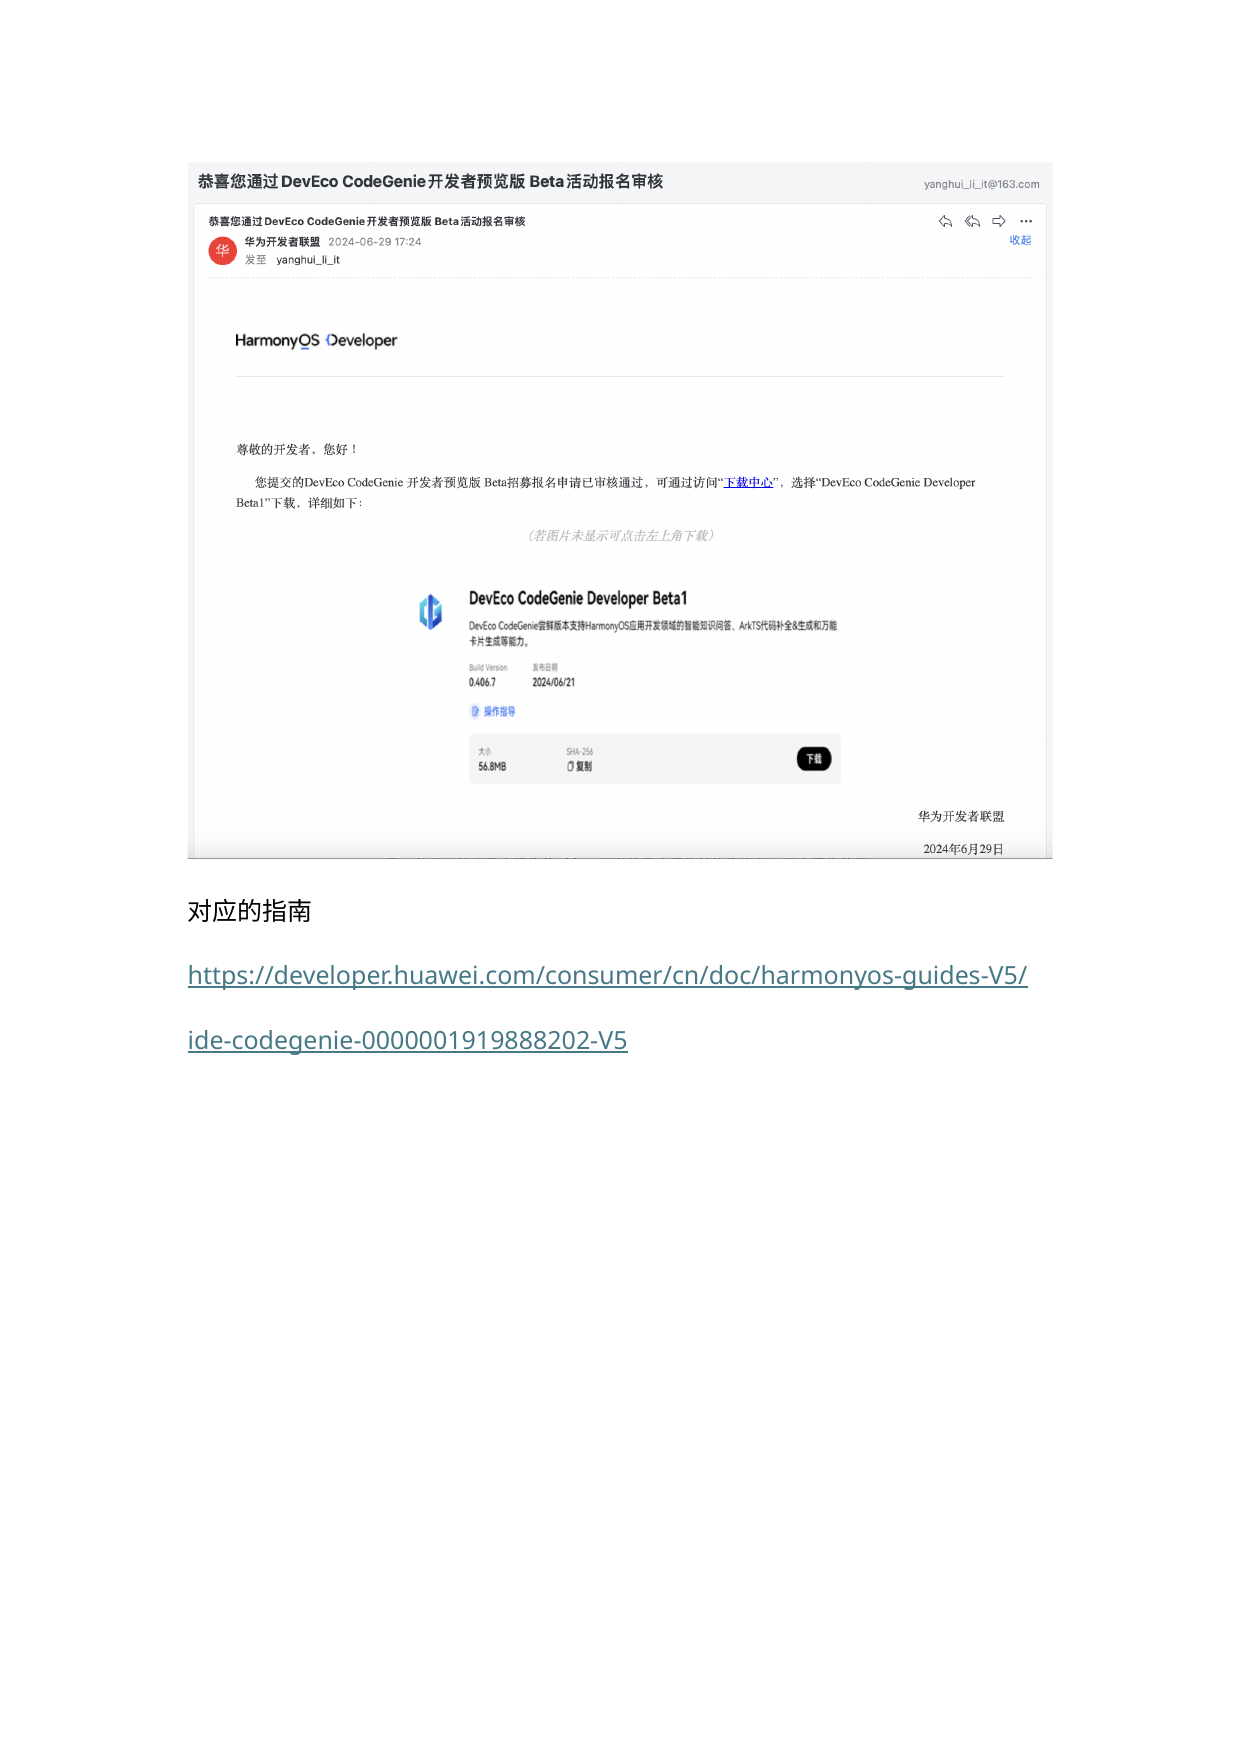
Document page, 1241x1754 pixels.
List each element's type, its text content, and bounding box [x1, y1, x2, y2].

text https://developer.huawei.com/consumer/cn/doc/harmonyos-guides-V5/ide-codegenie-0000001919888202-V5 [187, 942, 1053, 1072]
picture [187, 162, 1053, 859]
text 对应的指南 [187, 877, 1053, 942]
